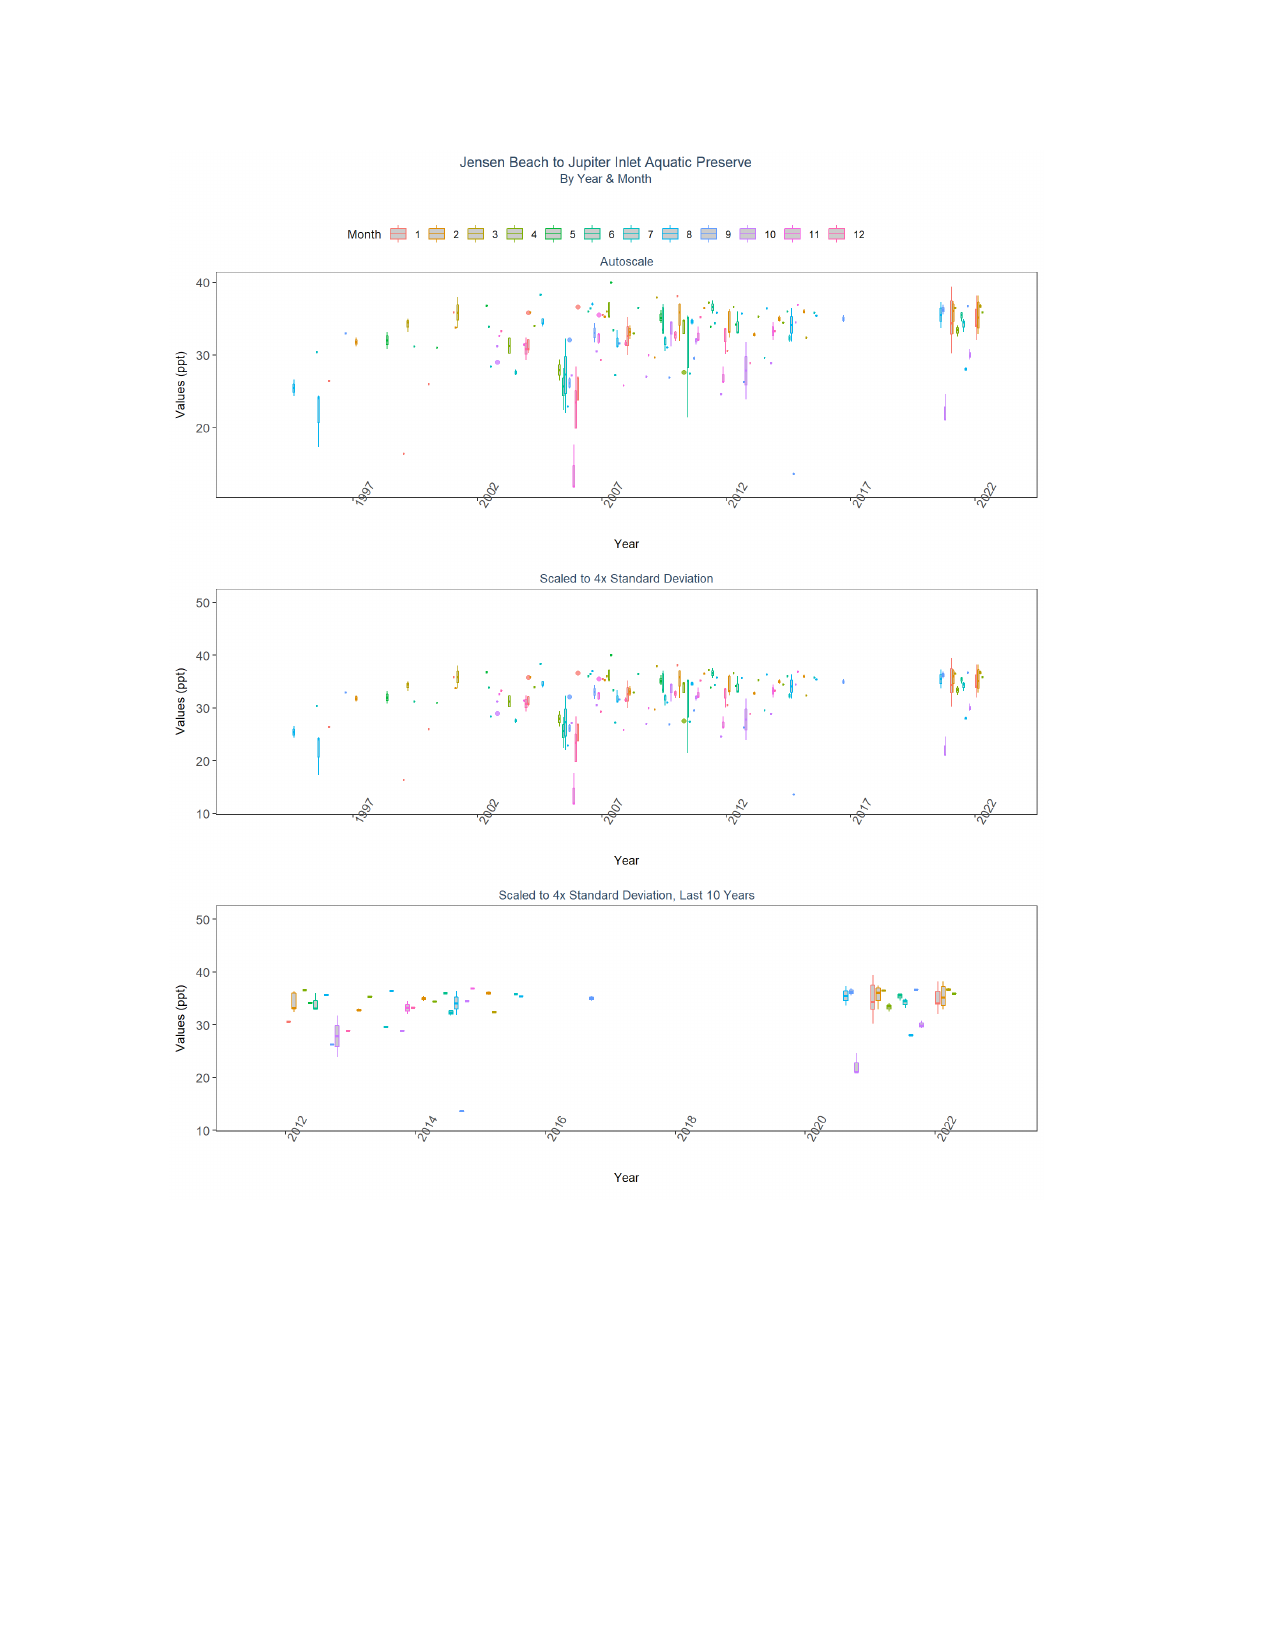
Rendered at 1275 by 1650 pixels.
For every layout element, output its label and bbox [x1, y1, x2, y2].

picture [168, 150, 1044, 1200]
